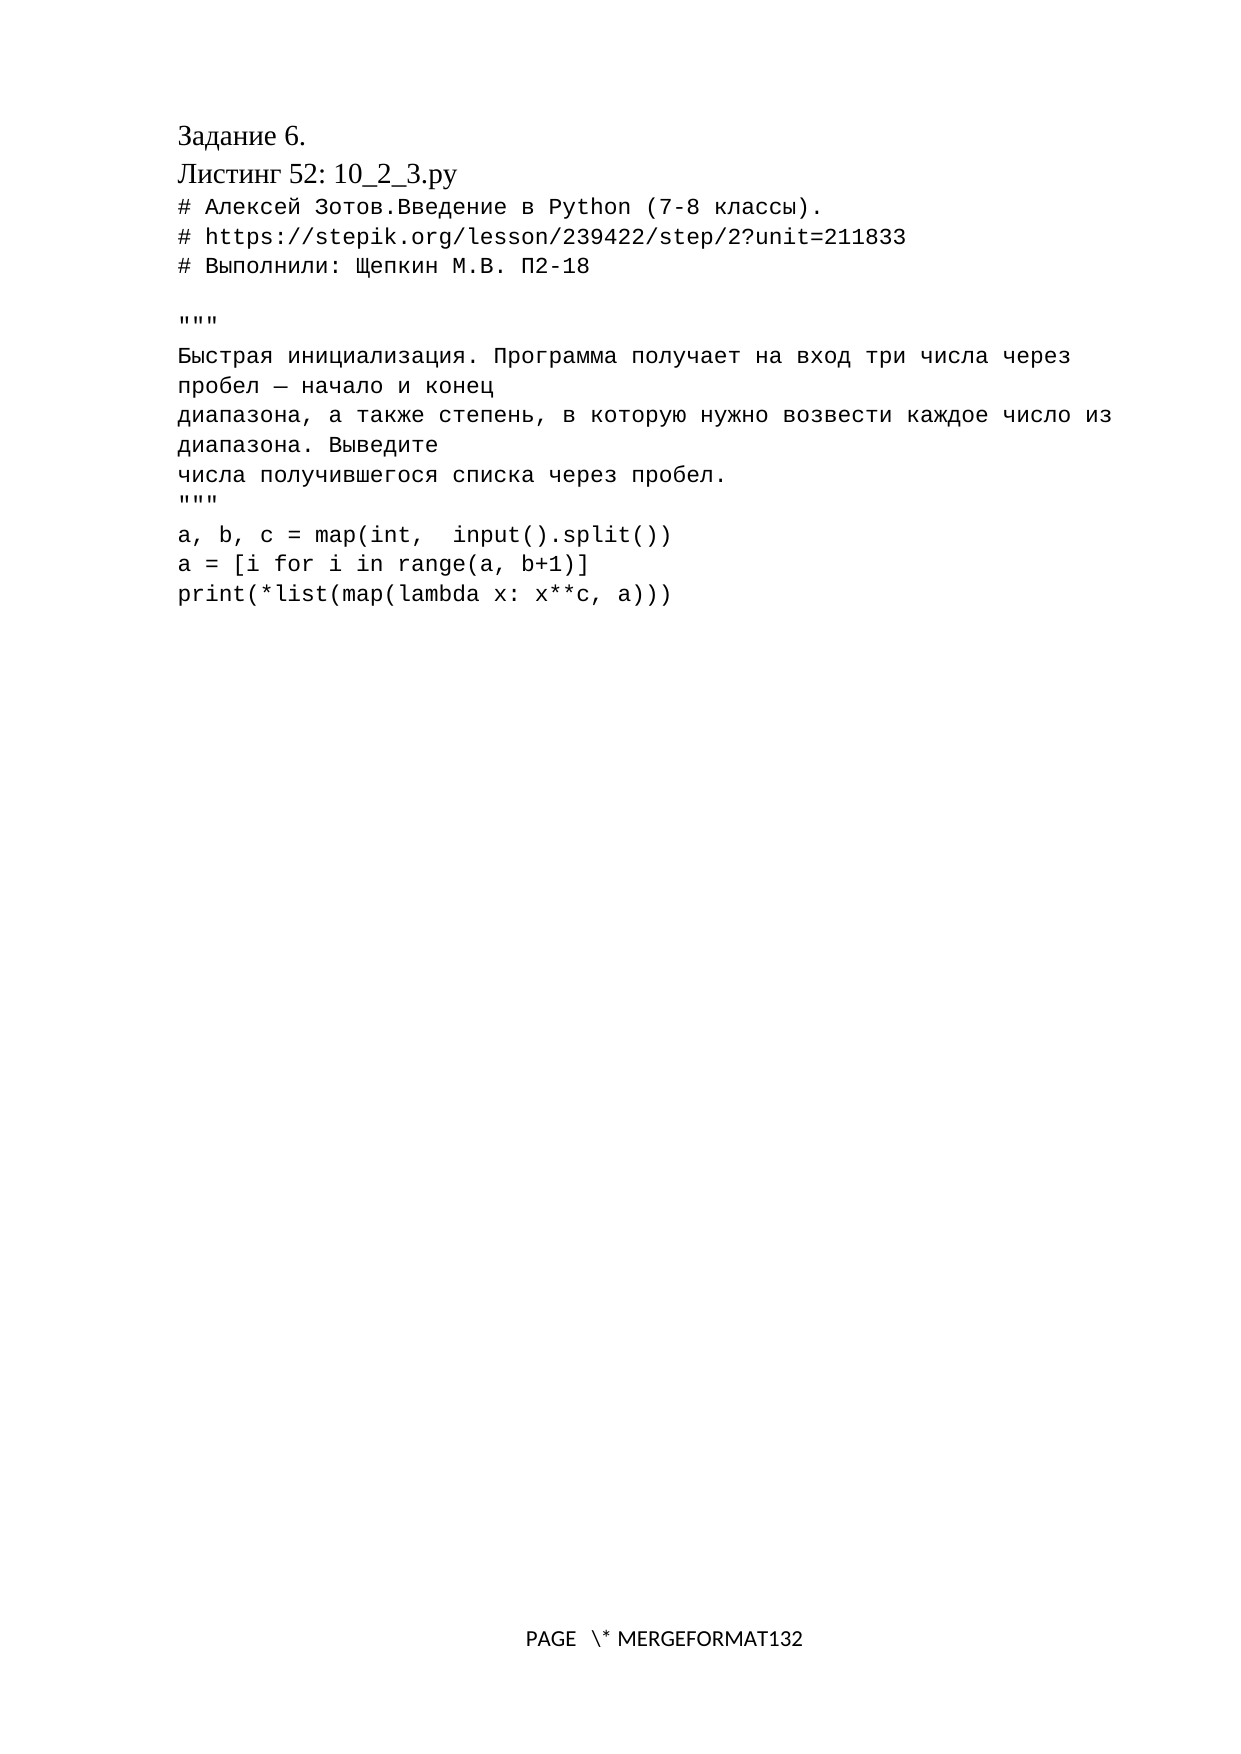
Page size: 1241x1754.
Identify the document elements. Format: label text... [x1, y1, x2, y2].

text Листинг 52: 10_2_3.py [177, 157, 1152, 190]
text """ [177, 314, 1152, 340]
text диапазона, а также степень, в которую нужно возвести каждое число из диапазона. Выведите [177, 404, 1152, 459]
text # Алексей Зотов.Введение в Python (7-8 классы). [177, 195, 1152, 221]
text Задание 6. [177, 118, 1152, 152]
text a, b, c = map(int, input().split()) [177, 523, 1152, 549]
text print(*list(map(lambda x: x**c, a))) [177, 582, 1152, 608]
text """ [177, 493, 1152, 519]
text # https://stepik.org/lesson/239422/step/2?unit=211833 [177, 225, 1152, 251]
text числа получившегося списка через пробел. [177, 463, 1152, 489]
text a = [i for i in range(a, b+1)] [177, 553, 1152, 579]
text Быстрая инициализация. Программа получает на вход три числа через пробел — начало и конец [177, 344, 1152, 400]
text # Выполнили: Щепкин М.В. П2-18 [177, 255, 1152, 281]
